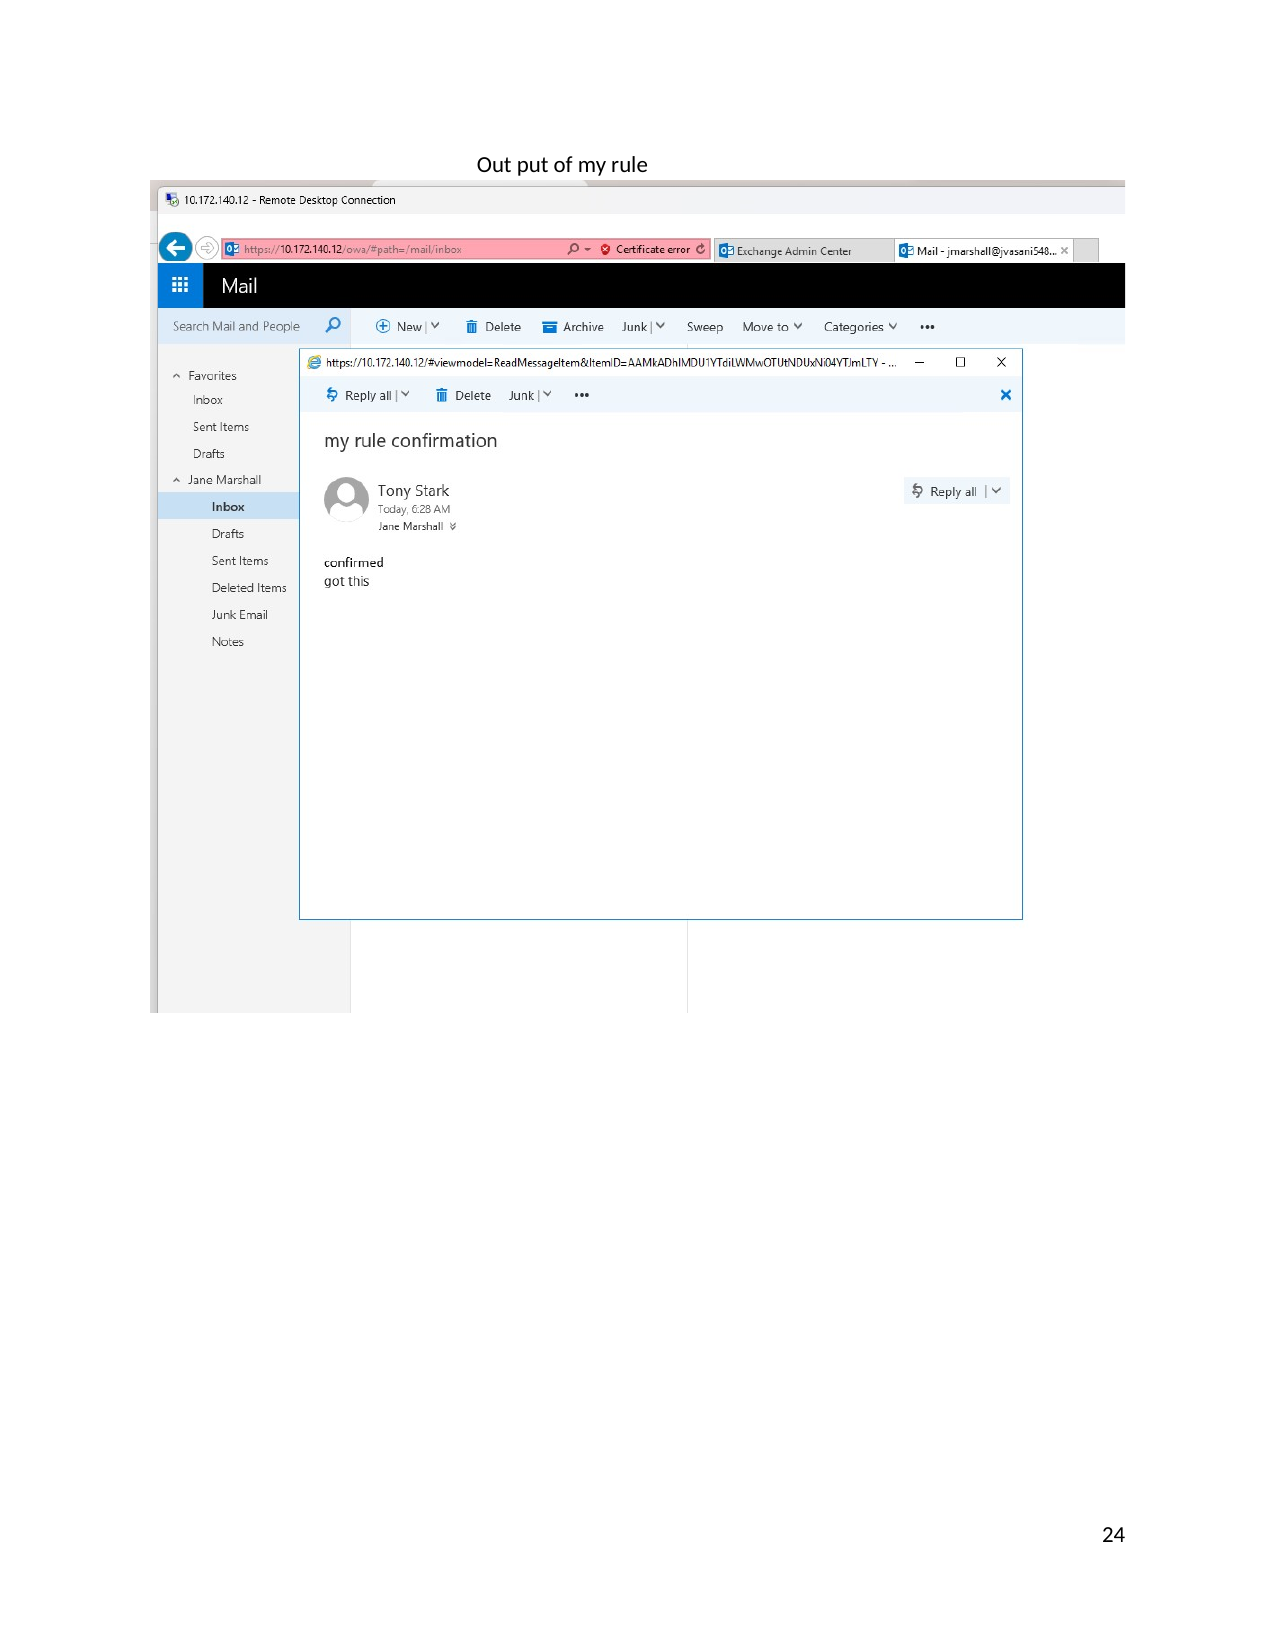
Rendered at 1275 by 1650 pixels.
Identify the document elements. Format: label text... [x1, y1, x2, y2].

picture [150, 180, 1125, 1013]
text Out put of my rule [150, 150, 1125, 180]
